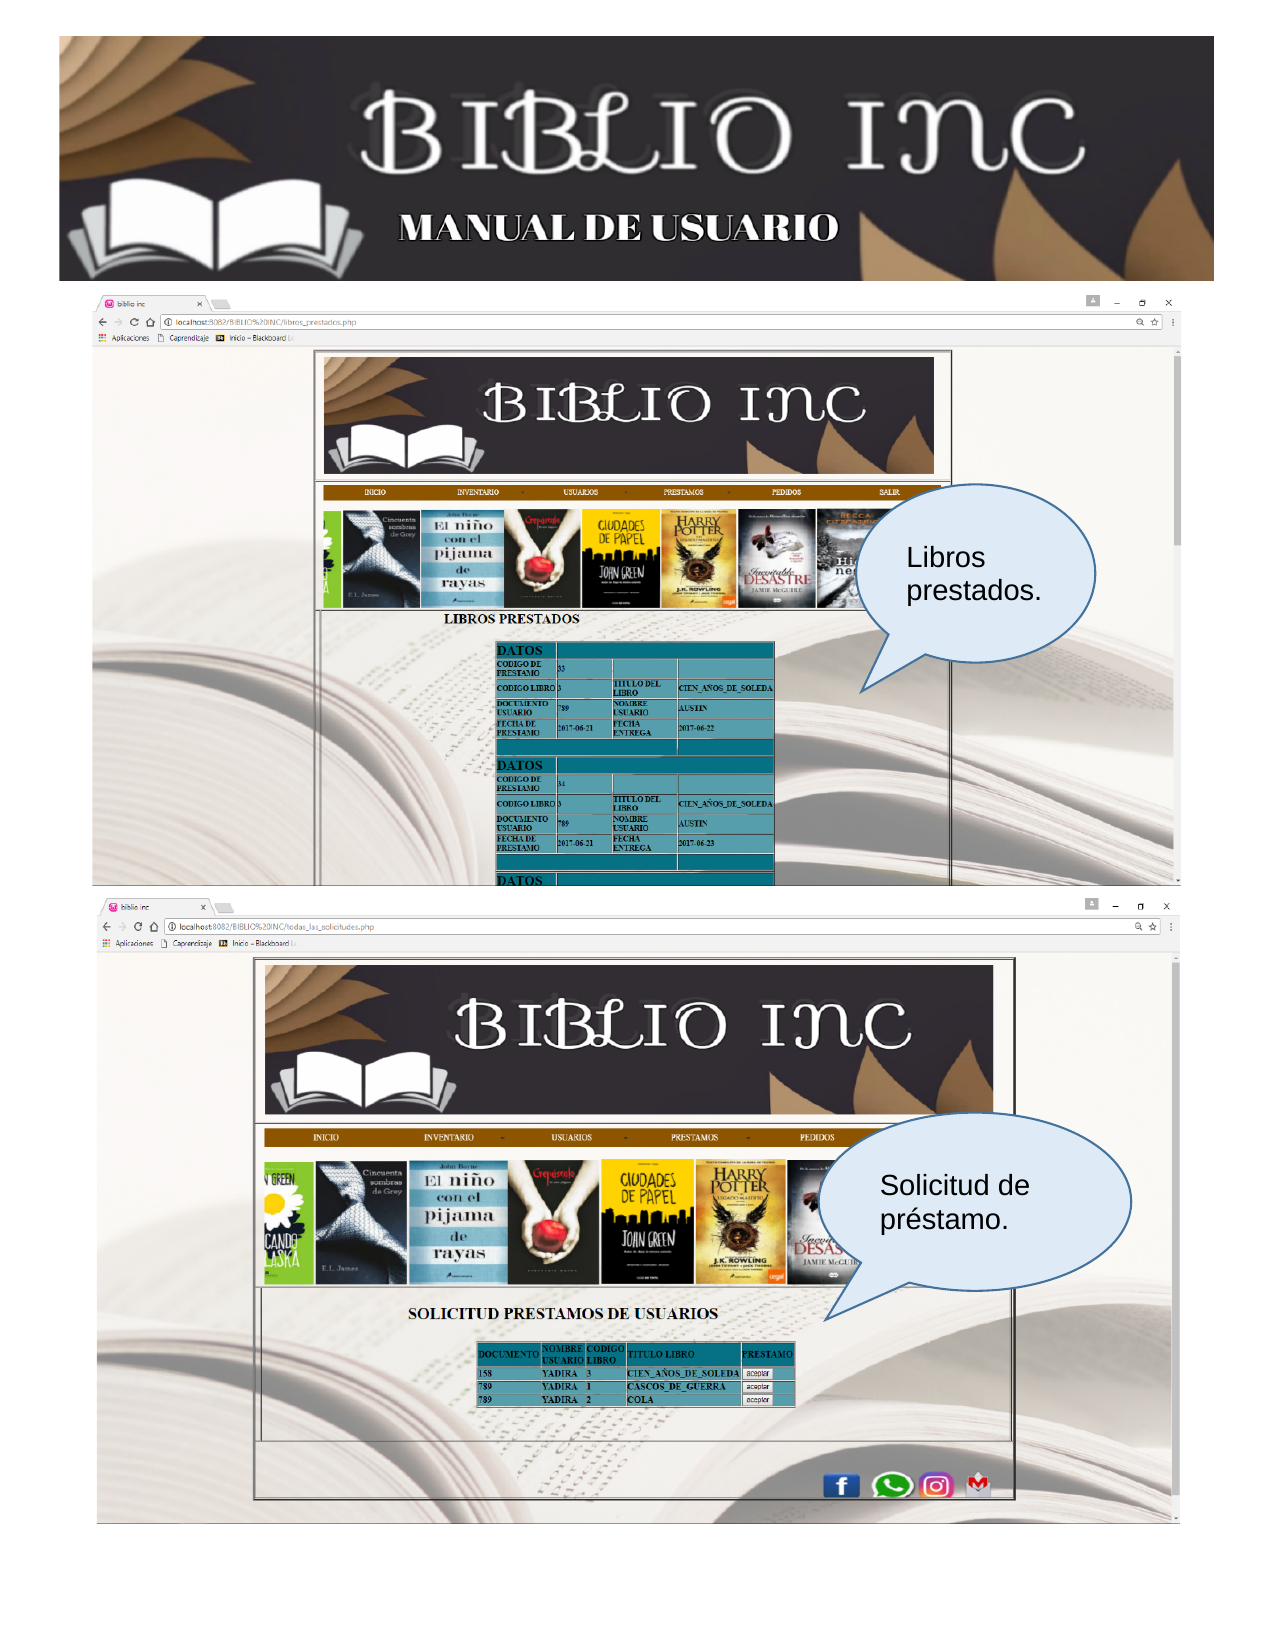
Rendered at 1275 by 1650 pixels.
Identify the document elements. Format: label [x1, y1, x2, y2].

picture [92, 295, 1182, 886]
picture [59, 36, 1214, 281]
picture [96, 898, 1180, 1524]
